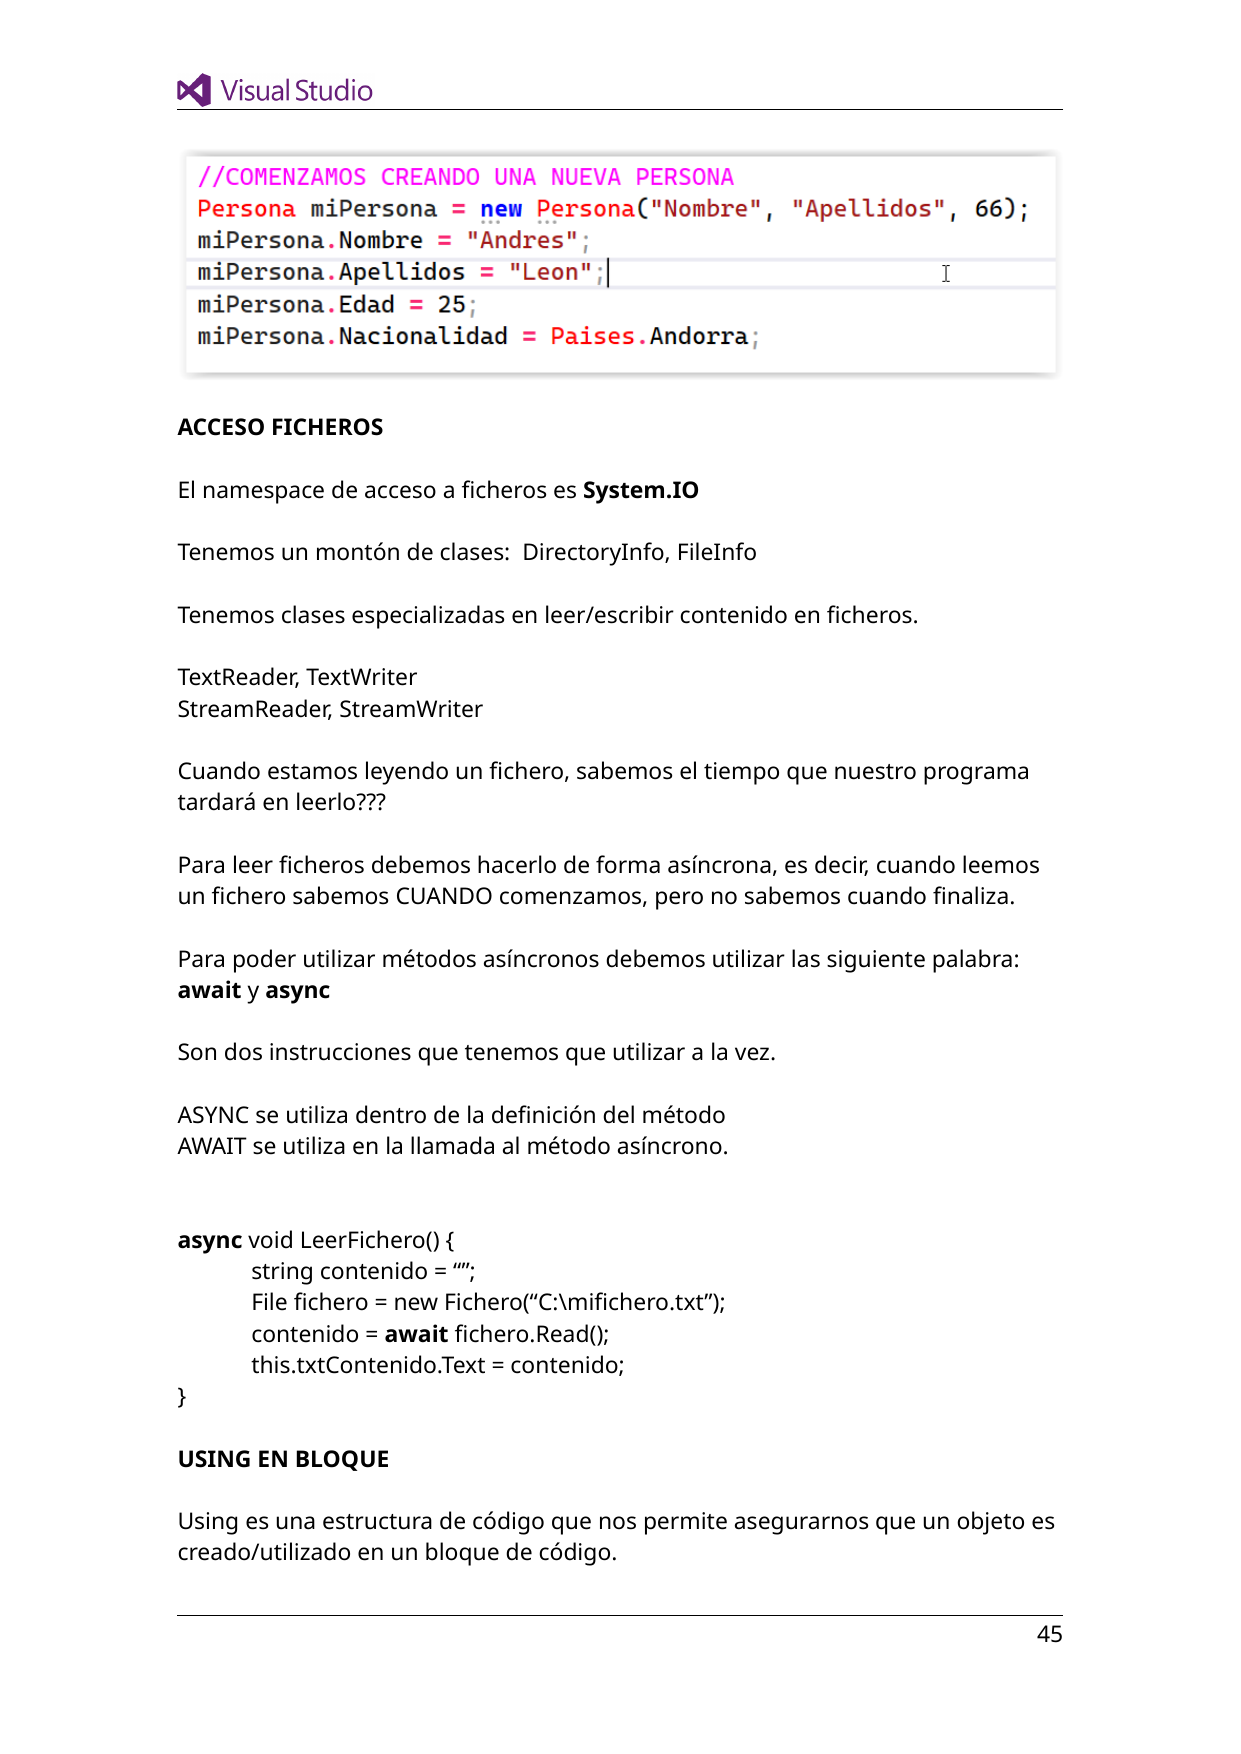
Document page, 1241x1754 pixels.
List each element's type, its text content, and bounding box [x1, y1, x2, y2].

text } [177, 1380, 1063, 1411]
text Son dos instrucciones que tenemos que utilizar a la vez. [177, 1036, 1063, 1068]
text Cuando estamos leyendo un fichero, sabemos el tiempo que nuestro programa tardará en leerlo??? [177, 755, 1063, 818]
text USING EN BLOQUE [177, 1443, 1063, 1474]
text StreamReader, StreamWriter [177, 693, 1063, 724]
text ASYNC se utiliza dentro de la definición del método [177, 1099, 1063, 1130]
text async void LeerFichero() { [177, 1224, 1063, 1255]
text this.txtContenido.Text = contenido; [177, 1349, 1063, 1380]
text El namespace de acceso a ficheros es System.IO [177, 474, 1063, 505]
picture [177, 73, 375, 107]
text contenido = await fichero.Read(); [177, 1318, 1063, 1349]
text Tenemos clases especializadas en leer/escribir contenido en ficheros. [177, 599, 1063, 630]
text Using es una estructura de código que nos permite asegurarnos que un objeto es creado/utilizado en un bloque de código. [177, 1505, 1063, 1568]
text Para poder utilizar métodos asíncronos debemos utilizar las siguiente palabra: await y async [177, 943, 1063, 1005]
text File fichero = new Fichero(“C:\mifichero.txt”); [177, 1286, 1063, 1318]
text Tenemos un montón de clases: DirectoryInfo, FileInfo [177, 536, 1063, 568]
text ACCESO FICHEROS [177, 411, 1063, 443]
picture [177, 147, 1063, 381]
text string contenido = “”; [177, 1255, 1063, 1286]
text TextReader, TextWriter [177, 661, 1063, 693]
text AWAIT se utiliza en la llamada al método asíncrono. [177, 1130, 1063, 1161]
text Para leer ficheros debemos hacerlo de forma asíncrona, es decir, cuando leemos un fichero sabemos CUANDO comenzamos, pero no sabemos cuando finaliza. [177, 849, 1063, 911]
